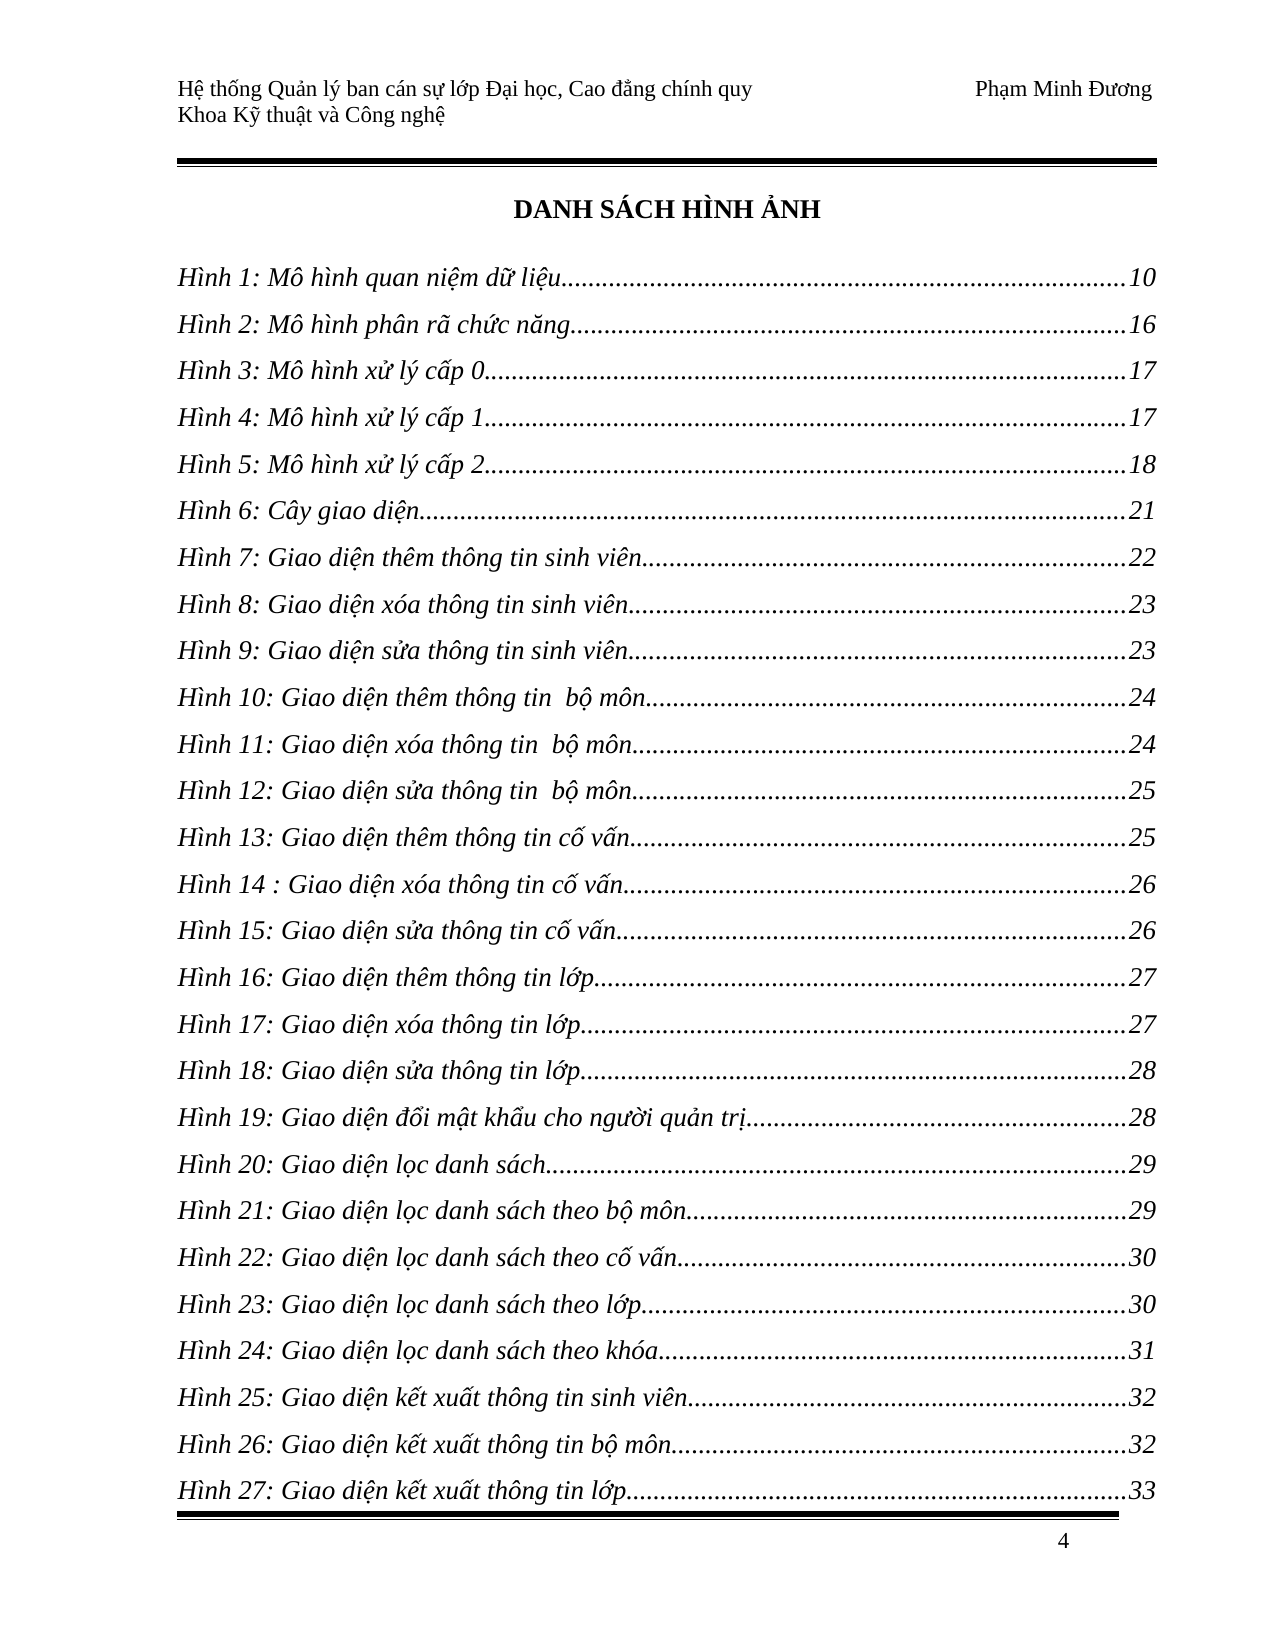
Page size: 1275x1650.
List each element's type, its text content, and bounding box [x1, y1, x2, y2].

text Hình 24: Giao diện lọc danh sách theo khóa 31 [177, 1334, 1157, 1366]
text Hình 8: Giao diện xóa thông tin sinh viên 23 [177, 588, 1157, 619]
text Hình 5: Mô hình xử lý cấp 2 18 [177, 448, 1157, 479]
text Hình 27: Giao diện kết xuất thông tin lớp 33 [177, 1474, 1157, 1506]
text Hình 9: Giao diện sửa thông tin sinh viên 23 [177, 634, 1157, 666]
text Hình 1: Mô hình quan niệm dữ liệu 10 [177, 261, 1157, 292]
text DANH SÁCH HÌNH ẢNH [177, 193, 1157, 225]
text Hình 2: Mô hình phân rã chức năng 16 [177, 308, 1157, 339]
text Hình 13: Giao diện thêm thông tin cố vấn 25 [177, 821, 1157, 852]
text Hình 12: Giao diện sửa thông tin bộ môn 25 [177, 774, 1157, 806]
text Hình 14 : Giao diện xóa thông tin cố vấn 26 [177, 868, 1157, 899]
text Hình 6: Cây giao diện 21 [177, 494, 1157, 526]
text Hình 11: Giao diện xóa thông tin bộ môn 24 [177, 728, 1157, 759]
text Hình 17: Giao diện xóa thông tin lớp 27 [177, 1008, 1157, 1039]
text Hình 25: Giao diện kết xuất thông tin sinh viên 32 [177, 1381, 1157, 1412]
text Hình 15: Giao diện sửa thông tin cố vấn 26 [177, 914, 1157, 946]
text Hình 7: Giao diện thêm thông tin sinh viên 22 [177, 541, 1157, 572]
text Hình 26: Giao diện kết xuất thông tin bộ môn 32 [177, 1428, 1157, 1459]
text Hình 20: Giao diện lọc danh sách 29 [177, 1148, 1157, 1179]
text Hình 10: Giao diện thêm thông tin bộ môn 24 [177, 681, 1157, 712]
text Hình 16: Giao diện thêm thông tin lớp 27 [177, 961, 1157, 992]
text Hình 3: Mô hình xử lý cấp 0 17 [177, 354, 1157, 386]
text Hình 4: Mô hình xử lý cấp 1 17 [177, 401, 1157, 432]
text Hình 19: Giao diện đổi mật khẩu cho người quản trị 28 [177, 1101, 1157, 1132]
text Hình 21: Giao diện lọc danh sách theo bộ môn 29 [177, 1194, 1157, 1226]
text Hình 22: Giao diện lọc danh sách theo cố vấn 30 [177, 1241, 1157, 1272]
text Hình 18: Giao diện sửa thông tin lớp 28 [177, 1054, 1157, 1086]
text Hình 23: Giao diện lọc danh sách theo lớp 30 [177, 1288, 1157, 1319]
